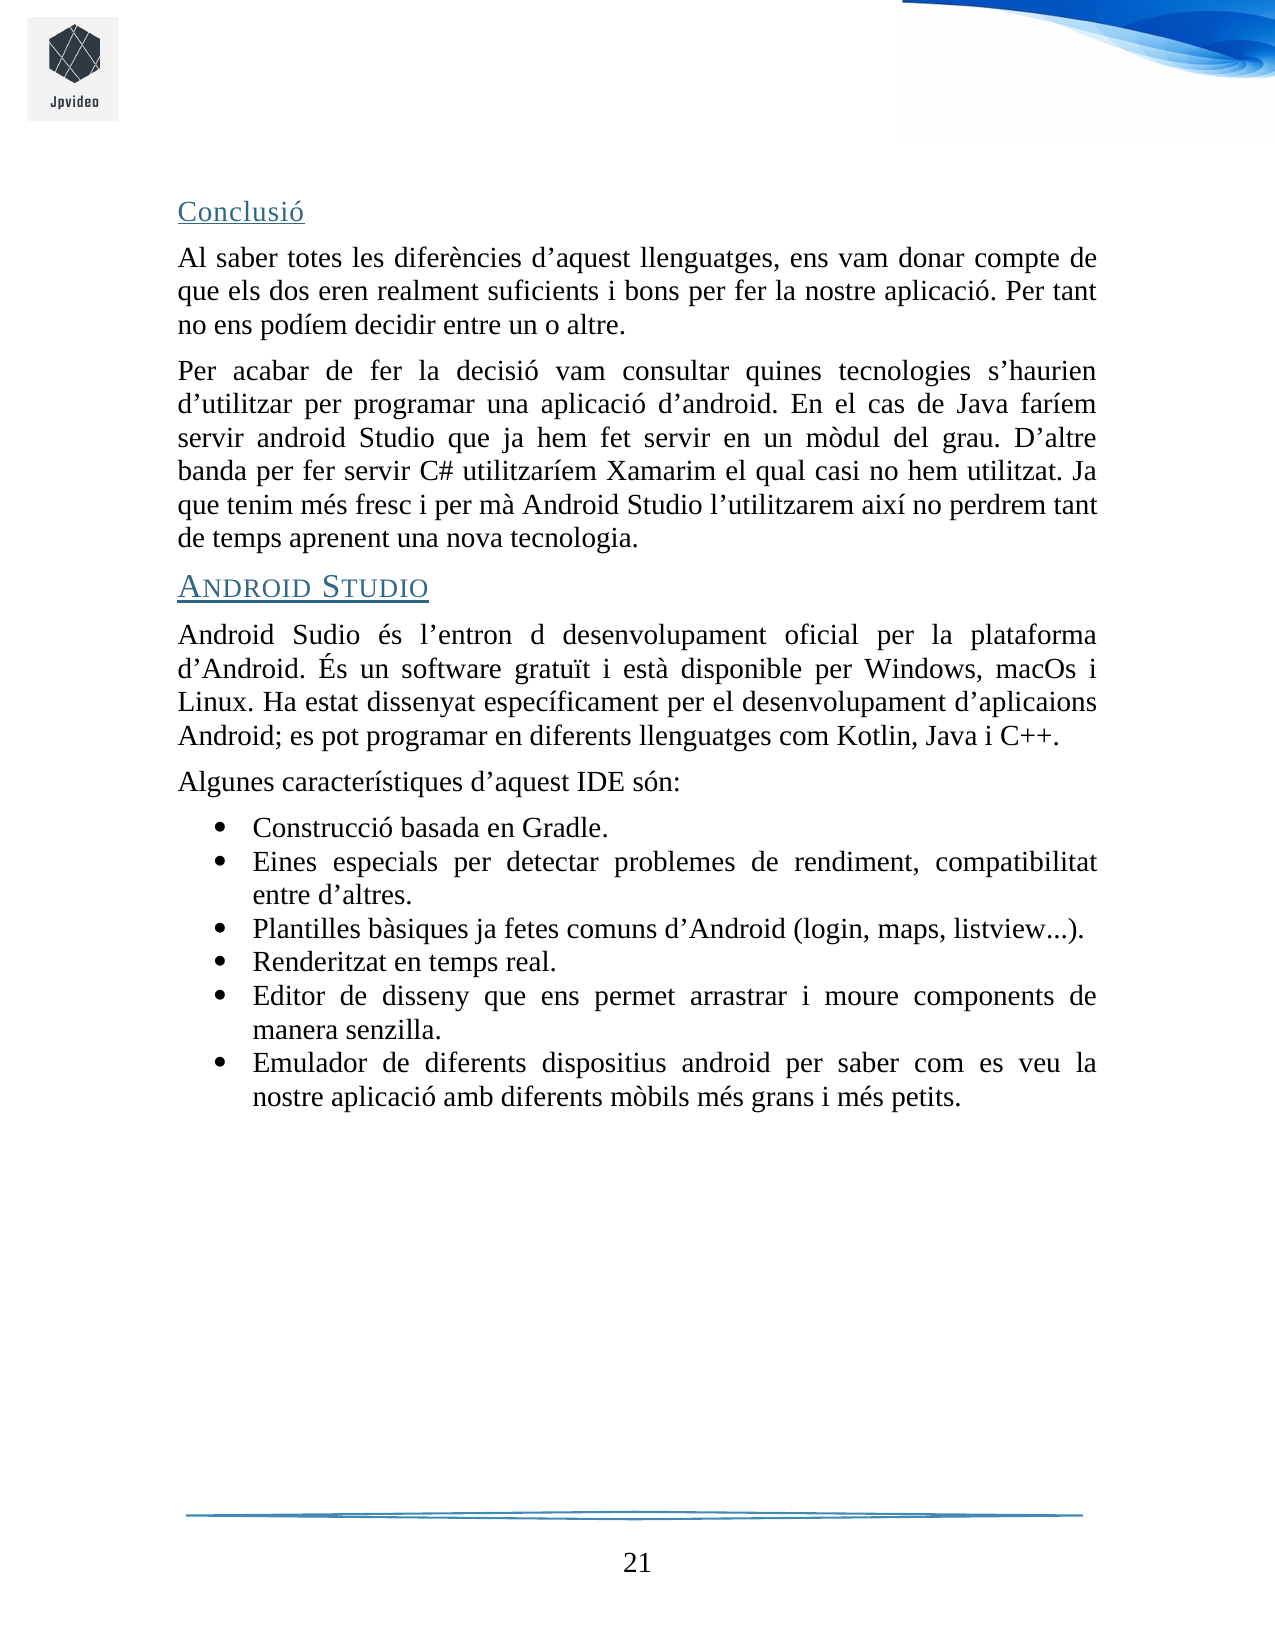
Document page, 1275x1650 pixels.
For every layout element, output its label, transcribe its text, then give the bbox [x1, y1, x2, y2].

title Android Studio [177, 567, 1098, 605]
picture [903, 0, 1275, 143]
list Renderitzat en temps real. [215, 944, 1098, 978]
text Algunes característiques d’aquest IDE són: [177, 764, 1098, 798]
list Emulador de diferents dispositius android per saber com es veu la nostre aplicació amb diferents mòbils més grans i més petits. [215, 1045, 1098, 1113]
subtitle Conclusió [177, 194, 1098, 227]
text Al saber totes les diferències d’aquest llenguatges, ens vam donar compte de que els dos eren realment suficients i bons per fer la nostre aplicació. Per tant no ens podíem decidir entre un o altre. [177, 240, 1098, 340]
list Plantilles bàsiques ja fetes comuns d’Android (login, maps, listview...). [215, 911, 1098, 944]
text Android Sudio és l’entron d desenvolupament oficial per la plataforma d’Android. És un software gratuït i està disponible per Windows, macOs i Linux. Ha estat dissenyat específicament per el desenvolupament d’aplicaions Android; es pot programar en diferents llenguatges com Kotlin, Java i C++. [177, 617, 1098, 752]
picture [27, 17, 118, 121]
list Eines especials per detectar problemes de rendiment, compatibilitat entre d’altres. [215, 844, 1098, 911]
list Editor de disseny que ens permet arrastrar i moure components de manera senzilla. [215, 978, 1098, 1045]
list Construcció basada en Gradle. [215, 810, 1098, 844]
text Per acabar de fer la decisió vam consultar quines tecnologies s’haurien d’utilitzar per programar una aplicació d’android. En el cas de Java faríem servir android Studio que ja hem fet servir en un mòdul del grau. D’altre banda per fer servir C# utilitzaríem Xamarim el qual casi no hem utilitzat. Ja que tenim més fresc i per mà Android Studio l’utilitzarem així no perdrem tant de temps aprenent una nova tecnologia. [177, 353, 1098, 554]
